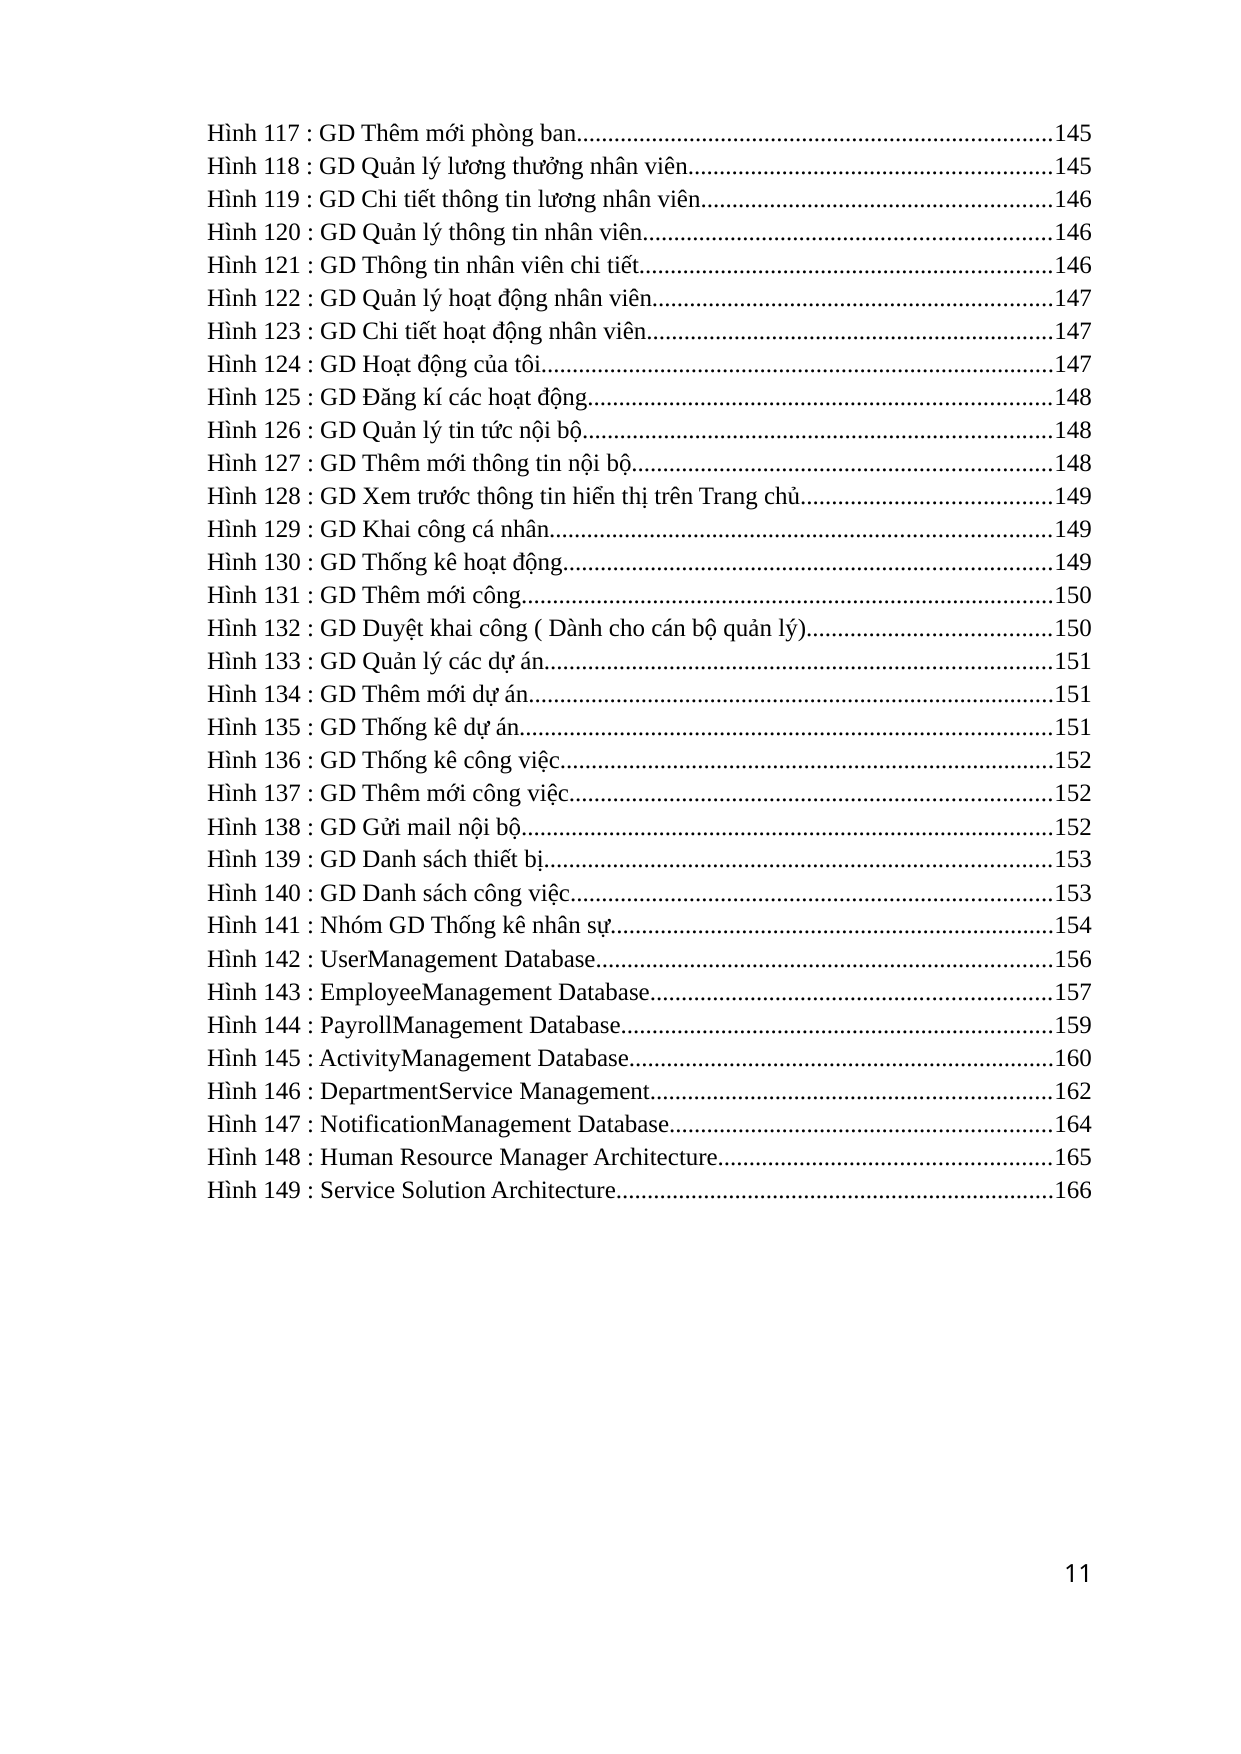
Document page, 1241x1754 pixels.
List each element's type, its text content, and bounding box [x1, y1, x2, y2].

text Hình 148 : Human Resource Manager Architecture 165 [207, 1142, 1092, 1171]
text Hình 145 : ActivityManagement Database 160 [207, 1043, 1092, 1071]
text Hình 137 : GD Thêm mới công việc 152 [207, 778, 1092, 807]
text Hình 136 : GD Thống kê công việc 152 [207, 746, 1092, 774]
text Hình 143 : EmployeeManagement Database 157 [207, 977, 1092, 1005]
text Hình 141 : Nhóm GD Thống kê nhân sự 154 [207, 911, 1092, 939]
text Hình 142 : UserManagement Database 156 [207, 944, 1092, 972]
text Hình 123 : GD Chi tiết hoạt động nhân viên 147 [207, 316, 1092, 345]
text Hình 131 : GD Thêm mới công 150 [207, 580, 1092, 609]
text Hình 144 : PayrollManagement Database 159 [207, 1010, 1092, 1038]
text Hình 126 : GD Quản lý tin tức nội bộ 148 [207, 415, 1092, 444]
text Hình 135 : GD Thống kê dự án 151 [207, 712, 1092, 741]
text Hình 138 : GD Gửi mail nội bộ 152 [207, 812, 1092, 840]
text Hình 117 : GD Thêm mới phòng ban 145 [207, 118, 1092, 147]
text Hình 120 : GD Quản lý thông tin nhân viên 146 [207, 217, 1092, 246]
text Hình 139 : GD Danh sách thiết bị 153 [207, 844, 1092, 873]
text Hình 118 : GD Quản lý lương thưởng nhân viên 145 [207, 151, 1092, 180]
text Hình 149 : Service Solution Architecture 166 [207, 1175, 1092, 1203]
text Hình 140 : GD Danh sách công việc 153 [207, 878, 1092, 906]
text Hình 130 : GD Thống kê hoạt động 149 [207, 547, 1092, 576]
text Hình 129 : GD Khai công cá nhân 149 [207, 514, 1092, 543]
text Hình 132 : GD Duyệt khai công ( Dành cho cán bộ quản lý) 150 [207, 613, 1092, 642]
text Hình 134 : GD Thêm mới dự án 151 [207, 679, 1092, 708]
text Hình 128 : GD Xem trước thông tin hiển thị trên Trang chủ 149 [207, 481, 1092, 510]
text Hình 147 : NotificationManagement Database 164 [207, 1109, 1092, 1137]
text Hình 124 : GD Hoạt động của tôi 147 [207, 349, 1092, 378]
text Hình 122 : GD Quản lý hoạt động nhân viên 147 [207, 283, 1092, 312]
text Hình 127 : GD Thêm mới thông tin nội bộ 148 [207, 448, 1092, 477]
text Hình 121 : GD Thông tin nhân viên chi tiết 146 [207, 250, 1092, 279]
text Hình 146 : DepartmentService Management 162 [207, 1076, 1092, 1104]
text Hình 133 : GD Quản lý các dự án 151 [207, 646, 1092, 675]
text Hình 119 : GD Chi tiết thông tin lương nhân viên 146 [207, 184, 1092, 213]
text Hình 125 : GD Đăng kí các hoạt động 148 [207, 382, 1092, 411]
